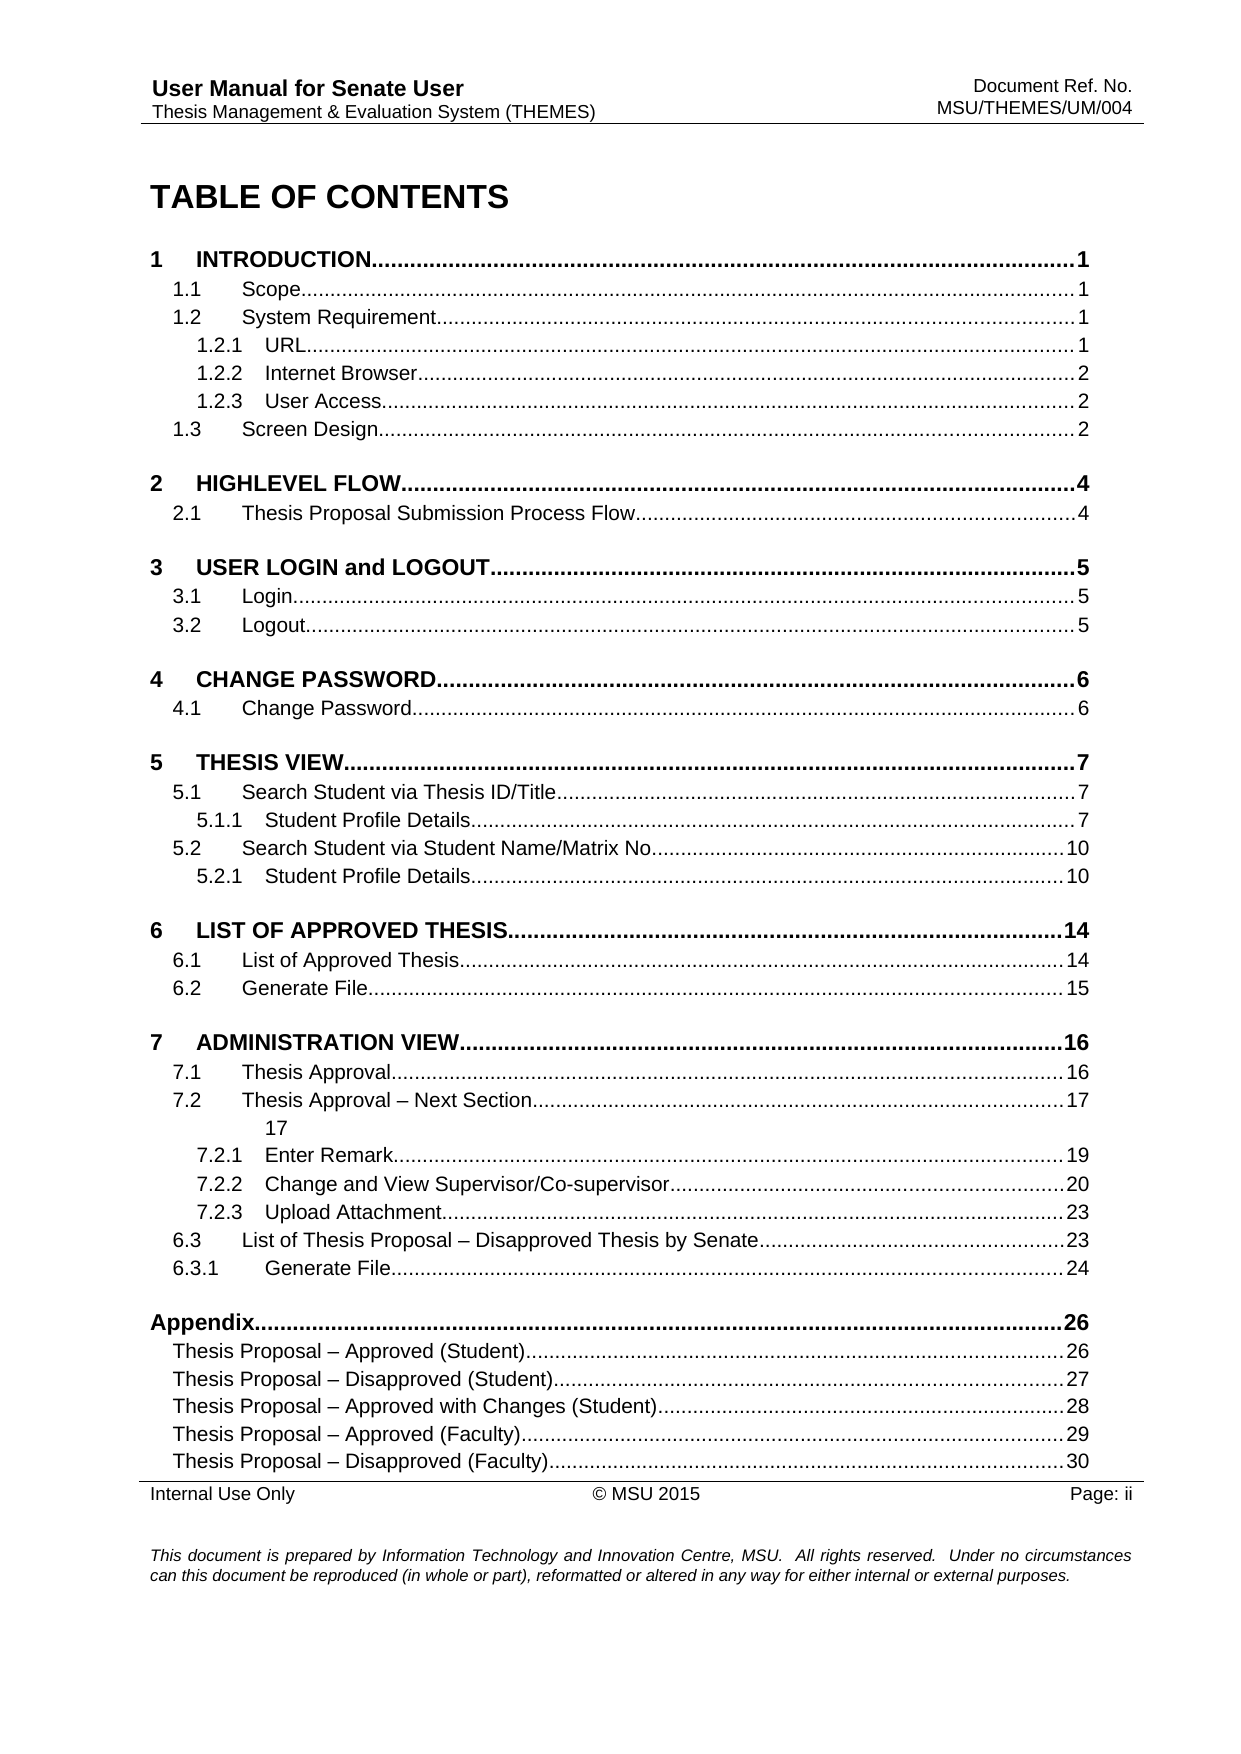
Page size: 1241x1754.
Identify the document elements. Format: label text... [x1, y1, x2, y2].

text 7 ADMINISTRATION VIEW 16 [150, 1029, 1090, 1055]
text 1.3 Screen Design 2 [172, 417, 1090, 441]
text 7.2 Thesis Approval – Next Section 17 [172, 1088, 1090, 1112]
text 1.2.3 User Access 2 [196, 389, 1090, 413]
text 2.1 Thesis Proposal Submission Process Flow 4 [172, 501, 1090, 524]
text Thesis Proposal – Disapproved (Faculty) 30 [172, 1449, 1090, 1473]
text 6.3.1 Generate File 24 [172, 1256, 1090, 1280]
text 1.1 Scope 1 [172, 276, 1090, 300]
text 5.1 Search Student via Thesis ID/Title 7 [172, 780, 1090, 804]
text Appendix 26 [150, 1309, 1090, 1335]
text 5.2 Search Student via Student Name/Matrix No 10 [172, 836, 1090, 860]
text 4.1 Change Password 6 [172, 696, 1090, 720]
text 2 HIGHLEVEL FLOW 4 [150, 470, 1090, 496]
text 6.1 List of Approved Thesis 14 [172, 948, 1090, 972]
text 5 THESIS VIEW 7 [150, 749, 1090, 776]
text 1.2.1 URL 1 [196, 333, 1090, 357]
text 7.1 Thesis Approval 16 [172, 1059, 1090, 1083]
text TABLE OF CONTENTS [150, 177, 1090, 215]
text 6 LIST OF APPROVED THESIS 14 [150, 917, 1090, 943]
text 7.2.1 Enter Remark 19 [196, 1143, 1090, 1167]
text Thesis Proposal – Approved (Faculty) 29 [172, 1422, 1090, 1446]
text 17 [196, 1116, 1090, 1140]
text 4 CHANGE PASSWORD 6 [150, 666, 1090, 692]
text Thesis Proposal – Disapproved (Student) 27 [172, 1367, 1090, 1391]
text Thesis Proposal – Approved with Changes (Student) 28 [172, 1394, 1090, 1418]
text 7.2.2 Change and View Supervisor/Co-supervisor 20 [196, 1171, 1090, 1195]
text 1.2 System Requirement 1 [172, 304, 1090, 328]
text 7.2.3 Upload Attachment 23 [196, 1199, 1090, 1223]
text 6.3 List of Thesis Proposal – Disapproved Thesis by Senate 23 [172, 1228, 1090, 1252]
text 3.1 Login 5 [172, 584, 1090, 608]
text 5.2.1 Student Profile Details 10 [196, 864, 1090, 888]
text 6.2 Generate File 15 [172, 976, 1090, 1000]
text 5.1.1 Student Profile Details 7 [196, 808, 1090, 832]
text 3 USER LOGIN and LOGOUT 5 [150, 554, 1090, 580]
text 1 INTRODUCTION 1 [150, 246, 1090, 272]
text 3.2 Logout 5 [172, 612, 1090, 636]
text 1.2.2 Internet Browser 2 [196, 361, 1090, 385]
text Thesis Proposal – Approved (Student) 26 [172, 1339, 1090, 1363]
